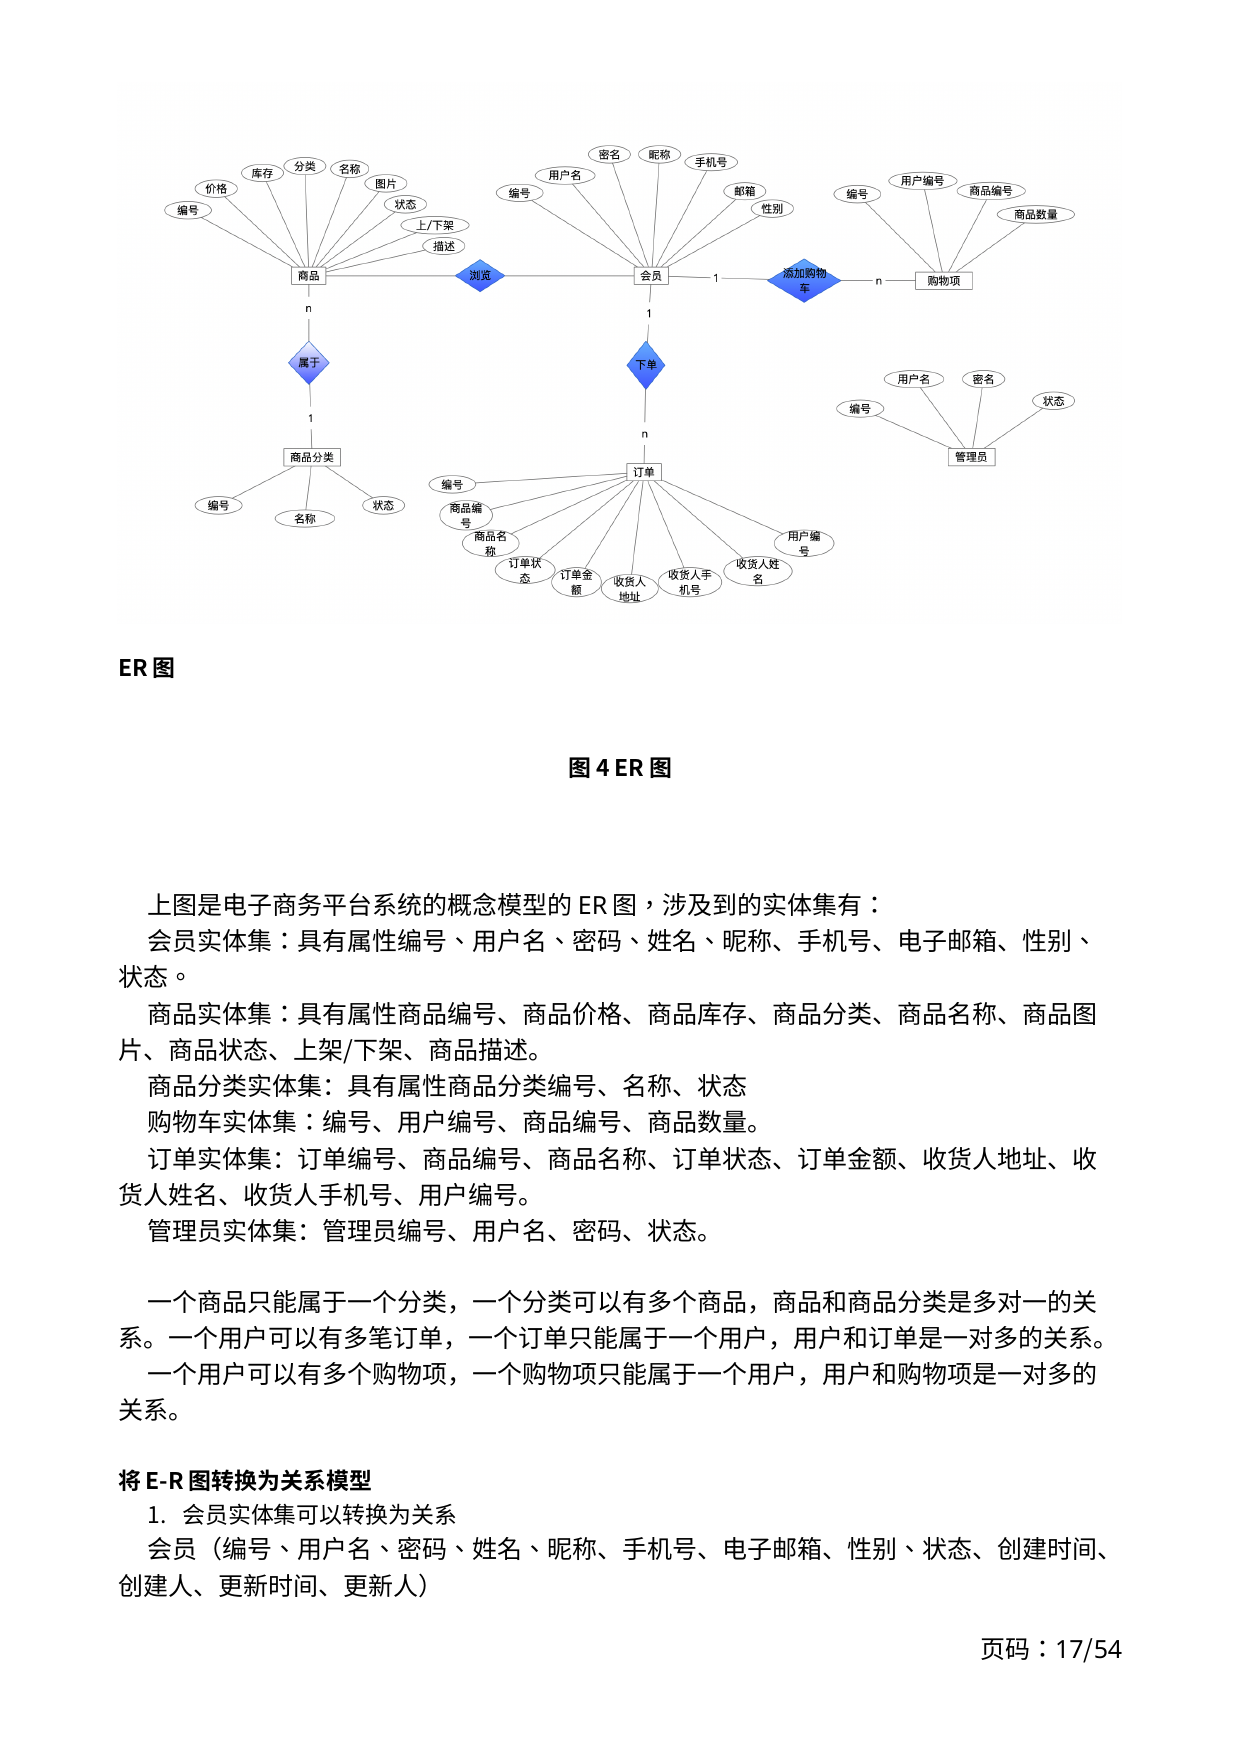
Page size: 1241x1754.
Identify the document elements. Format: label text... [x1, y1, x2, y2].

text ER图 [118, 624, 1122, 683]
list 会员实体集可以转换为关系 [148, 1496, 1122, 1530]
text 图4 ER图 [118, 749, 1122, 783]
picture [117, 82, 1122, 624]
text 订单实体集：订单编号、商品编号、商品名称、订单状态、订单金额、收货人地址、收货人姓名、收货人手机号、用户编号。 [118, 1139, 1122, 1212]
text 会员实体集：具有属性编号、用户名、密码、姓名、昵称、手机号、电子邮箱、性别、状态。 [118, 922, 1122, 994]
text 一个用户可以有多个购物项，一个购物项只能属于一个用户，用户和购物项是一对多的关系。 [118, 1354, 1122, 1427]
text 将E-R图转换为关系模型 [118, 1463, 1122, 1496]
text 上图是电子商务平台系统的概念模型的ER图，涉及到的实体集有： [118, 885, 1122, 922]
text 商品实体集：具有属性商品编号、商品价格、商品库存、商品分类、商品名称、商品图片、商品状态、上架/下架、商品描述。 [118, 994, 1122, 1067]
text 购物车实体集：编号、用户编号、商品编号、商品数量。 [118, 1103, 1122, 1139]
text 管理员实体集：管理员编号、用户名、密码、状态。 [118, 1212, 1122, 1248]
text 会员（编号、用户名、密码、姓名、昵称、手机号、电子邮箱、性别、状态、创建时间、创建人、更新时间、更新人） [118, 1530, 1122, 1602]
text 一个商品只能属于一个分类，一个分类可以有多个商品，商品和商品分类是多对一的关系。一个用户可以有多笔订单，一个订单只能属于一个用户，用户和订单是一对多的关系。 [118, 1282, 1122, 1354]
text 商品分类实体集：具有属性商品分类编号、名称、状态 [118, 1067, 1122, 1103]
